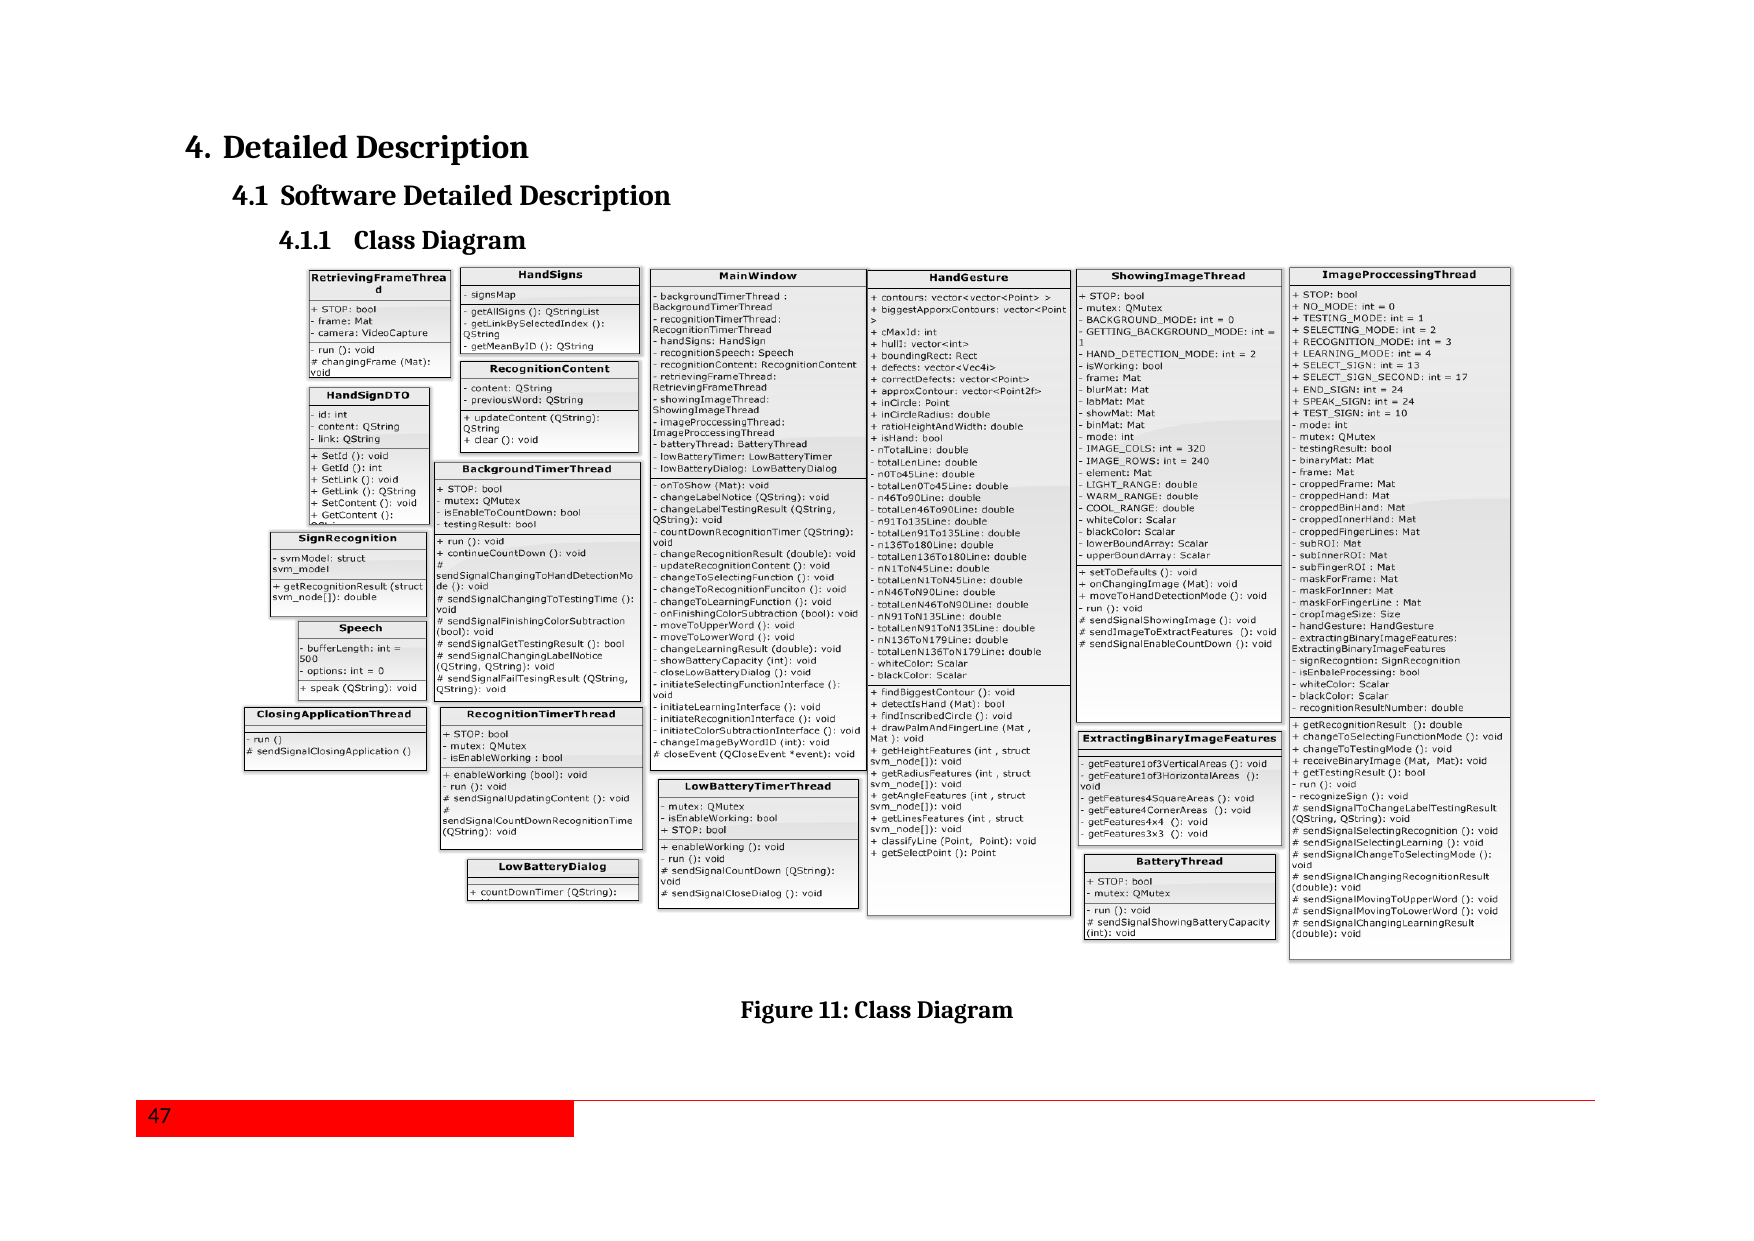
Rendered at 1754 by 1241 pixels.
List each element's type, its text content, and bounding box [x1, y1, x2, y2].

list Figure 11: Class Diagram [148, 996, 1606, 1025]
subtitle Detailed Description [185, 128, 1606, 167]
subtitle Class Diagram [279, 225, 1606, 257]
subtitle Software Detailed Description [232, 179, 1606, 213]
picture [232, 256, 1522, 971]
